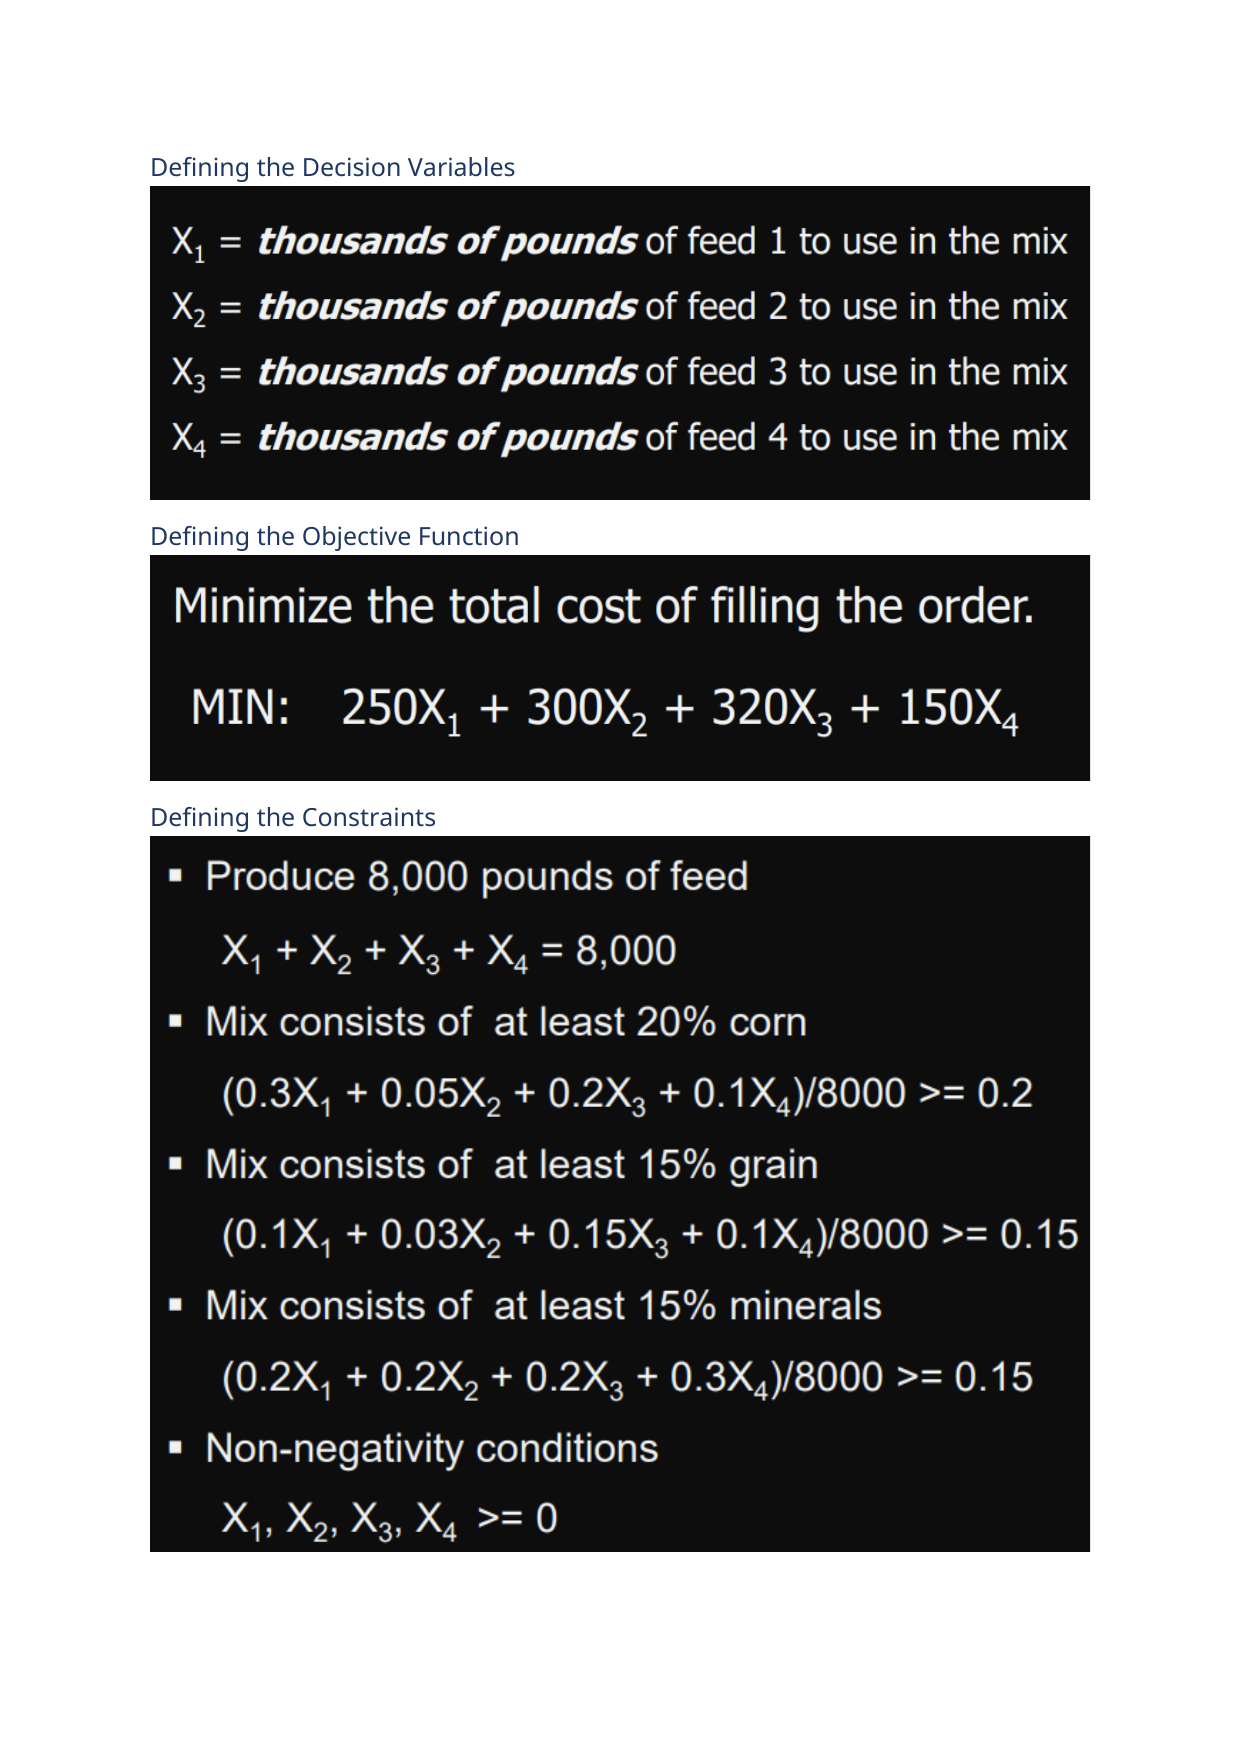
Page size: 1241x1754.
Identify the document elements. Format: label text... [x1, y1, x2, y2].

subtitle Defining the Objective Function [150, 518, 1090, 552]
subtitle Defining the Constraints [150, 799, 1090, 834]
picture [150, 555, 1091, 781]
subtitle Defining the Decision Variables [150, 150, 1090, 184]
picture [150, 186, 1091, 500]
picture [150, 836, 1091, 1552]
